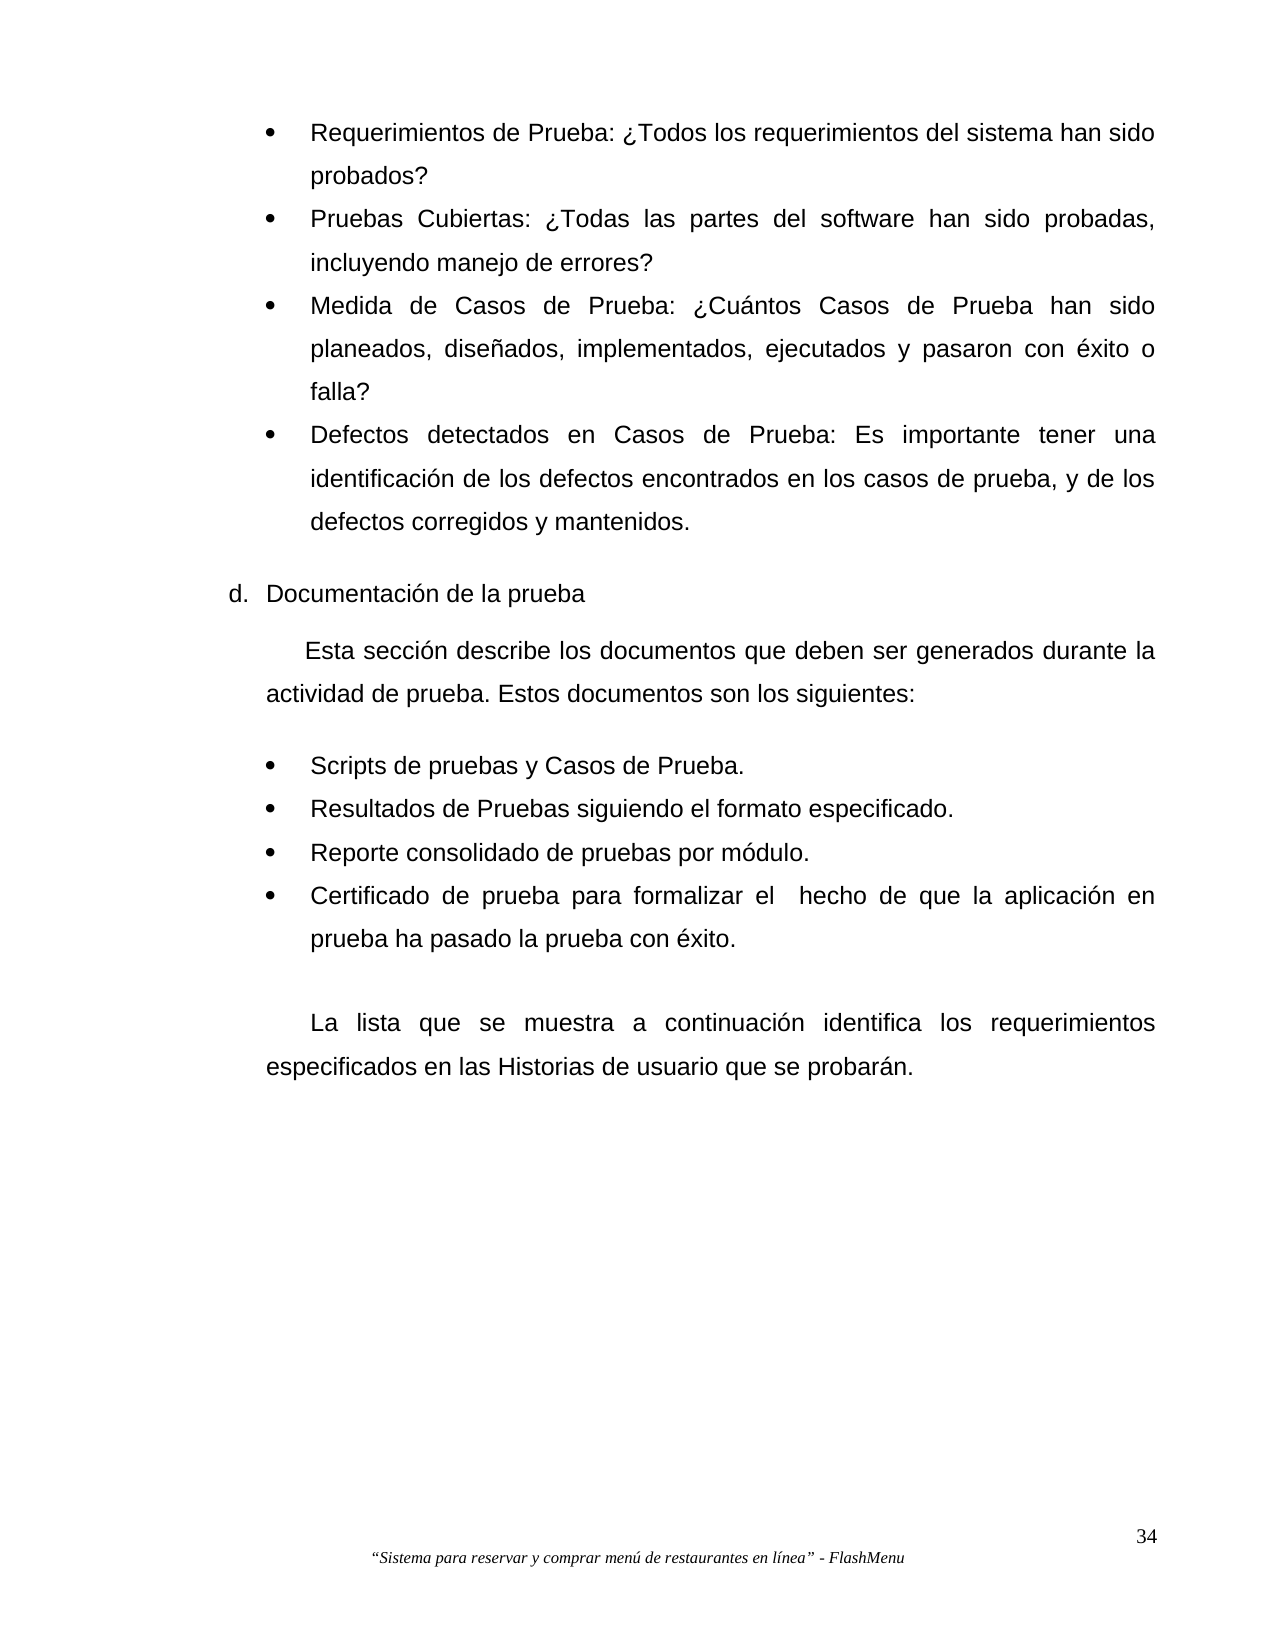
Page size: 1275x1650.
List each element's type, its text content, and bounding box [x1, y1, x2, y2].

list Defectos detectados en Casos de Prueba: Es importante tener una identificación de los defectos encontrados en los casos de prueba, y de los defectos corregidos y mantenidos. [266, 420, 1157, 535]
list Scripts de pruebas y Casos de Prueba. [266, 751, 1157, 780]
text La lista que se muestra a continuación identifica los requerimientos especificados en las Historias de usuario que se probarán. [266, 1008, 1157, 1080]
list Pruebas Cubiertas: ¿Todas las partes del software han sido probadas, incluyendo manejo de errores? [266, 204, 1157, 276]
list Medida de Casos de Prueba: ¿Cuántos Casos de Prueba han sido planeados, diseñados, implementados, ejecutados y pasaron con éxito o falla? [266, 291, 1157, 406]
list Resultados de Pruebas siguiendo el formato especificado. [266, 794, 1157, 823]
text Esta sección describe los documentos que deben ser generados durante la actividad de prueba. Estos documentos son los siguientes: [266, 636, 1157, 708]
list Reporte consolidado de pruebas por módulo. [266, 837, 1157, 866]
list Documentación de la prueba [228, 578, 1157, 607]
list Requerimientos de Prueba: ¿Todos los requerimientos del sistema han sido probados? [266, 118, 1157, 190]
list Certificado de prueba para formalizar el hecho de que la aplicación en prueba ha pasado la prueba con éxito. [266, 881, 1157, 953]
